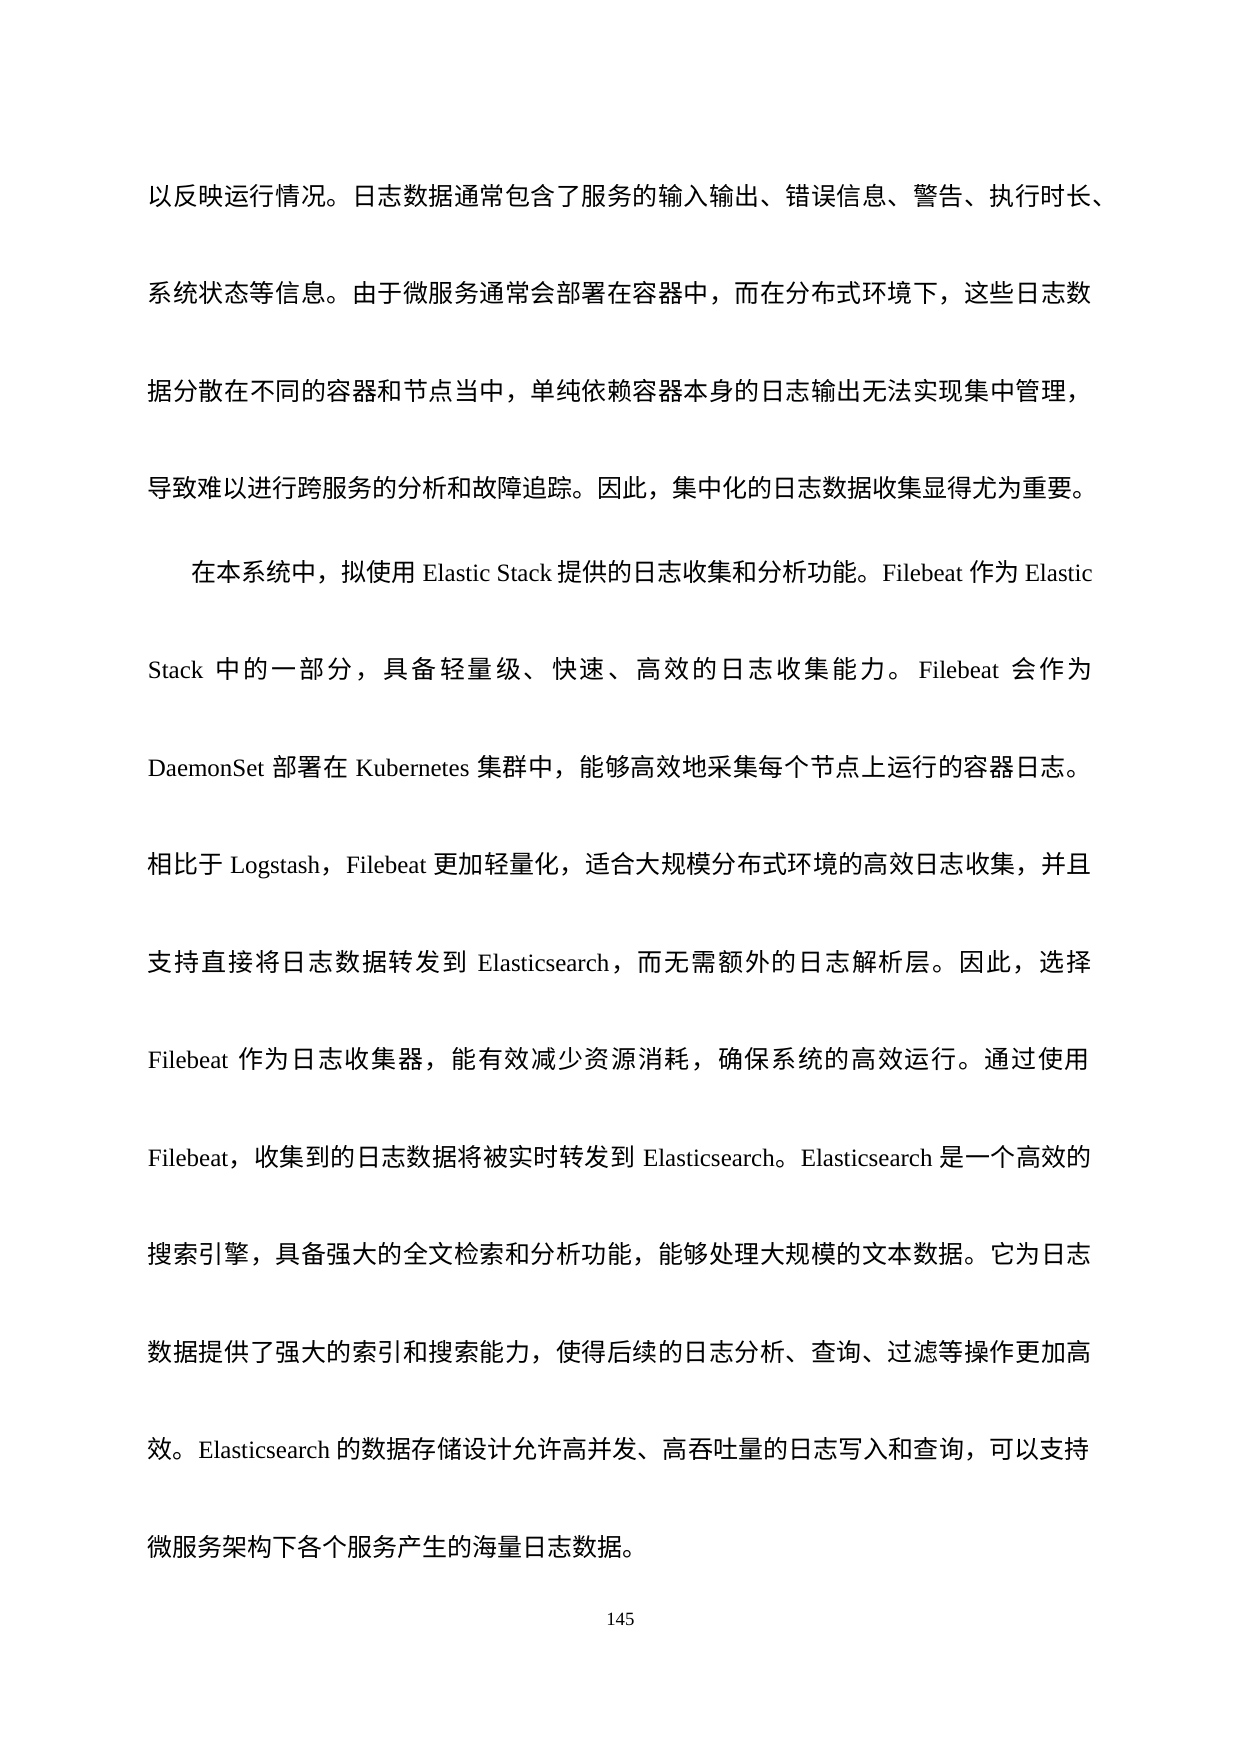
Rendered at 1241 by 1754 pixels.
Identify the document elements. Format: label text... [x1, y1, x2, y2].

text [148, 162, 1092, 519]
text 在本系统中，拟使用 Elastic Stack提供的日志收集和分析功能。Filebeat 作为 Elastic Stack 中的一部分，具备轻量级、快速、高效的日志收集能力。Filebeat 会作为 DaemonSet 部署在 Kubernetes 集群中，能够高效地采集每个节点上运行的容器日志。相比于 Logstash，Filebeat 更加轻量化，适合大规模分布式环境的高效日志收集，并且支持直接将日志数据转发到 Elasticsearch，而无需额外的日志解析层。因此，选择 Filebeat 作为日志收集器，能有效减少资源消耗，确保系统的高效运行。通过使用 Filebeat，收集到的日志数据将被实时转发到 Elasticsearch。Elasticsearch 是一个高效的搜索引擎，具备强大的全文检索和分析功能，能够处理大规模的文本数据。它为日志数据提供了强大的索引和搜索能力，使得后续的日志分析、查询、过滤等操作更加高效。Elasticsearch 的数据存储设计允许高并发、高吞吐量的日志写入和查询，可以支持微服务架构下各个服务产生的海量日志数据。 [148, 538, 1092, 1578]
